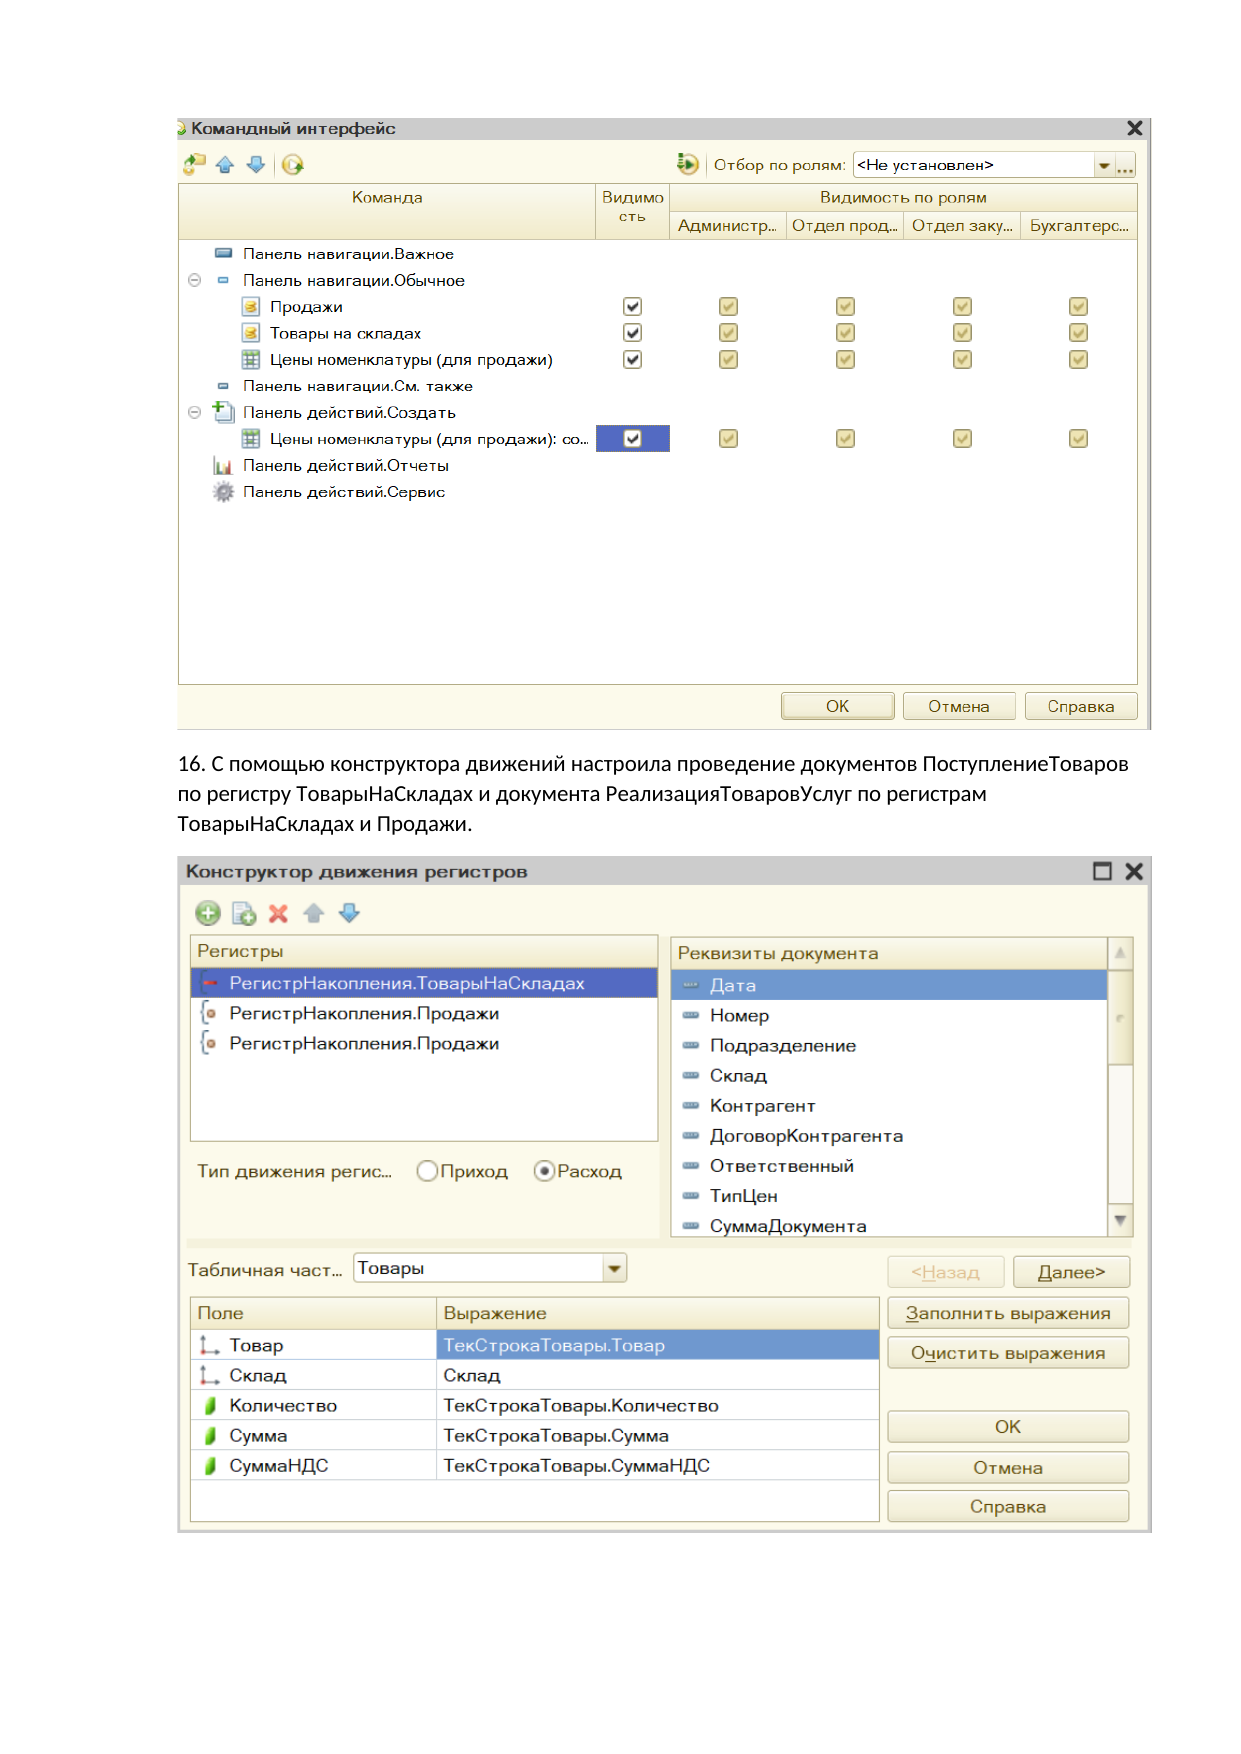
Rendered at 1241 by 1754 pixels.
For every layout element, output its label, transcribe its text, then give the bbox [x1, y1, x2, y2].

picture [177, 856, 1152, 1533]
text 16. С помощью конструктора движений настроила проведение документов ПоступлениеТоваров по регистру ТоварыНаСкладах и документа РеализацияТоваровУслуг по регистрам ТоварыНаСкладах и Продажи. [177, 749, 1152, 837]
picture [177, 118, 1152, 730]
